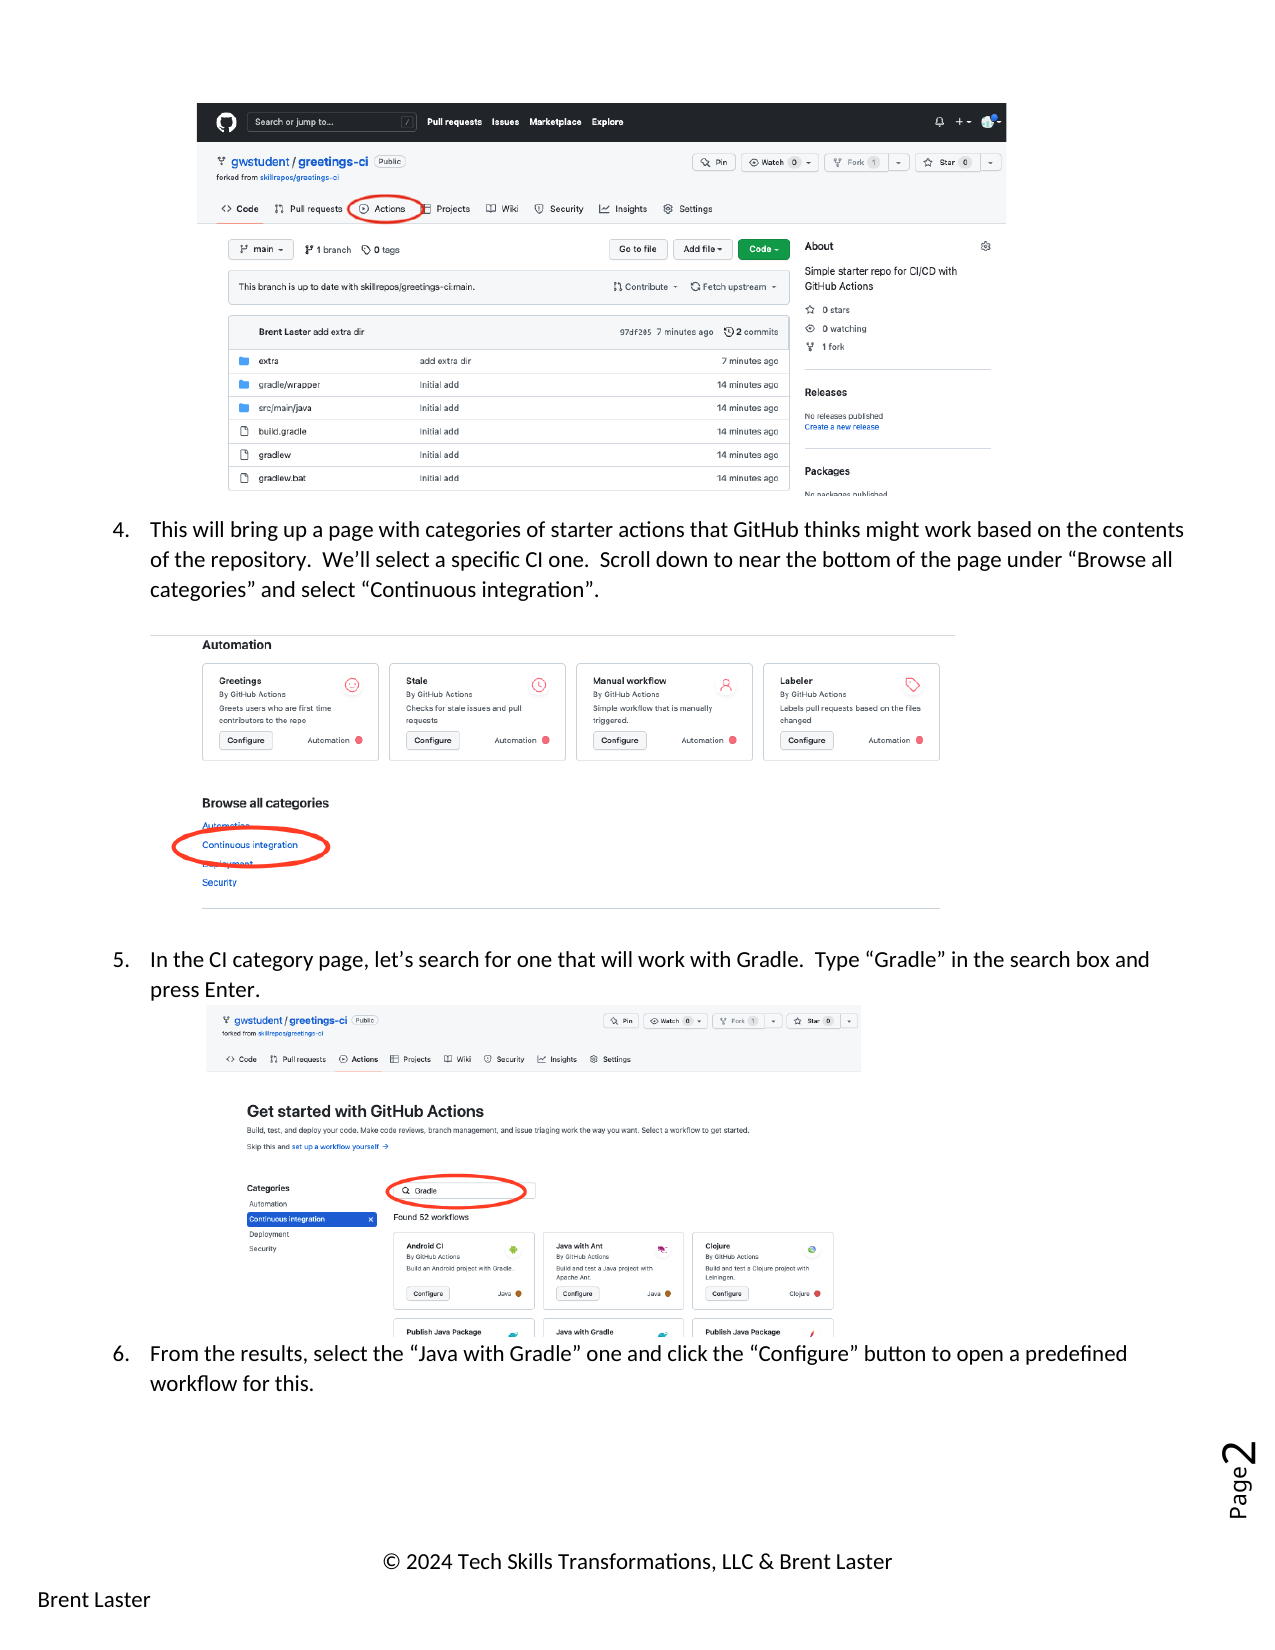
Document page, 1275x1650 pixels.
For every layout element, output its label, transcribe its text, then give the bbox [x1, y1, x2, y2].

list In the CI category page, let’s search for one that will work with Gradle. Type “Gradle” in the search box and press Enter. [112, 945, 1200, 1003]
picture [150, 635, 955, 913]
list This will bring up a page with categories of starter actions that GitHub thinks might work based on the contents of the repository. We’ll select a specific CI one. Scroll down to near the bottom of the page under “Browse all categories” and select “Continuous integration”. [112, 515, 1200, 603]
list From the results, select the “Java with Gradle” one and click the “Configure” button to open a predefined workflow for this. [112, 1339, 1200, 1397]
picture [196, 103, 1007, 496]
picture [206, 1005, 862, 1337]
